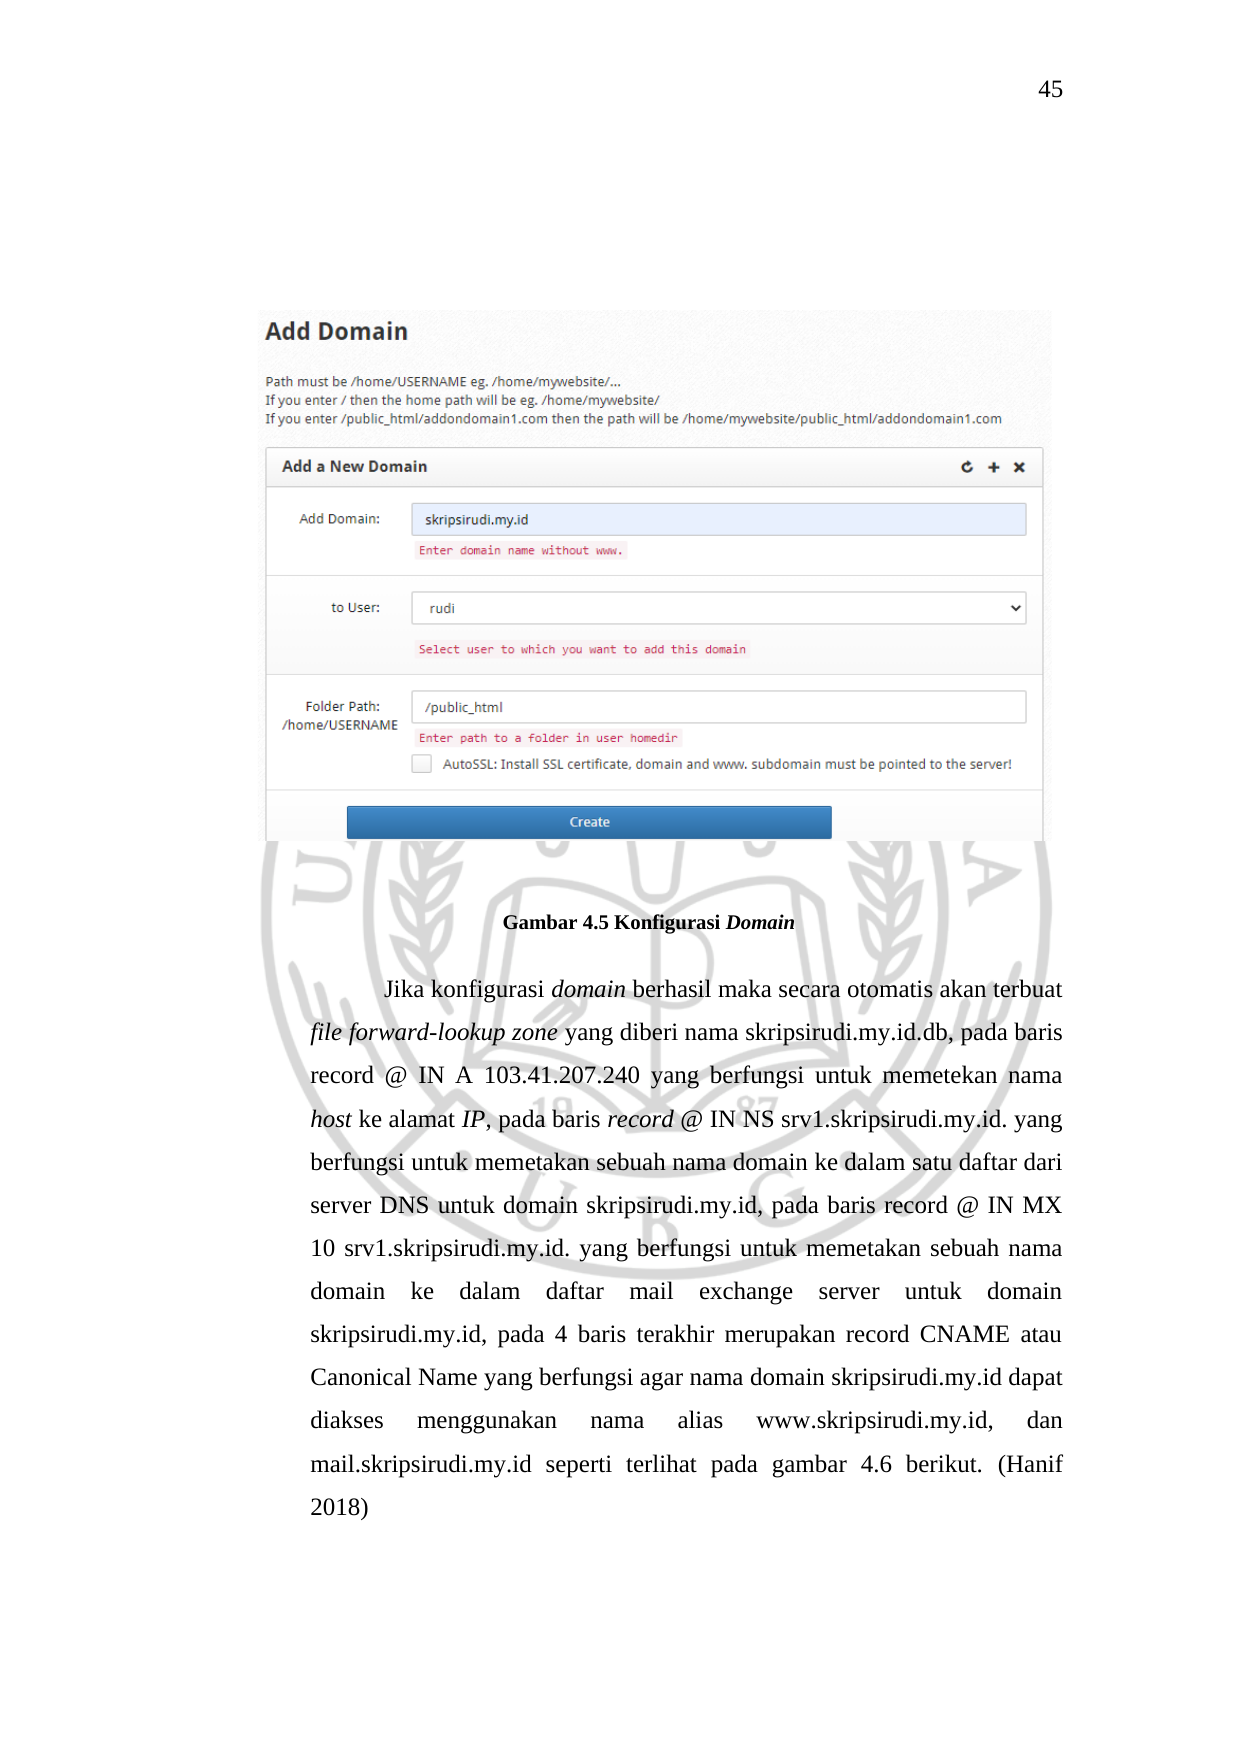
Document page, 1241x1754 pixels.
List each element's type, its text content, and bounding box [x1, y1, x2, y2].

text Jika konfigurasi domain berhasil maka secara otomatis akan terbuat file forward-lookup zone yang diberi nama skripsirudi.my.id.db, pada baris record @ IN A 103.41.207.240 yang berfungsi untuk memetekan nama host ke alamat IP, pada baris record @ IN NS srv1.skripsirudi.my.id. yang berfungsi untuk memetakan sebuah nama domain ke dalam satu daftar dari server DNS untuk domain skripsirudi.my.id, pada baris record @ IN MX 10 srv1.skripsirudi.my.id. yang berfungsi untuk memetakan sebuah nama domain ke dalam daftar mail exchange server untuk domain skripsirudi.my.id, pada 4 baris terakhir merupakan record CNAME atau Canonical Name yang berfungsi agar nama domain skripsirudi.my.id dapat diakses menggunakan nama alias www.skripsirudi.my.id, dan mail.skripsirudi.my.id seperti terlihat pada gambar 4.6 berikut. (Hanif 2018) [310, 974, 1063, 1521]
picture [257, 310, 1052, 841]
